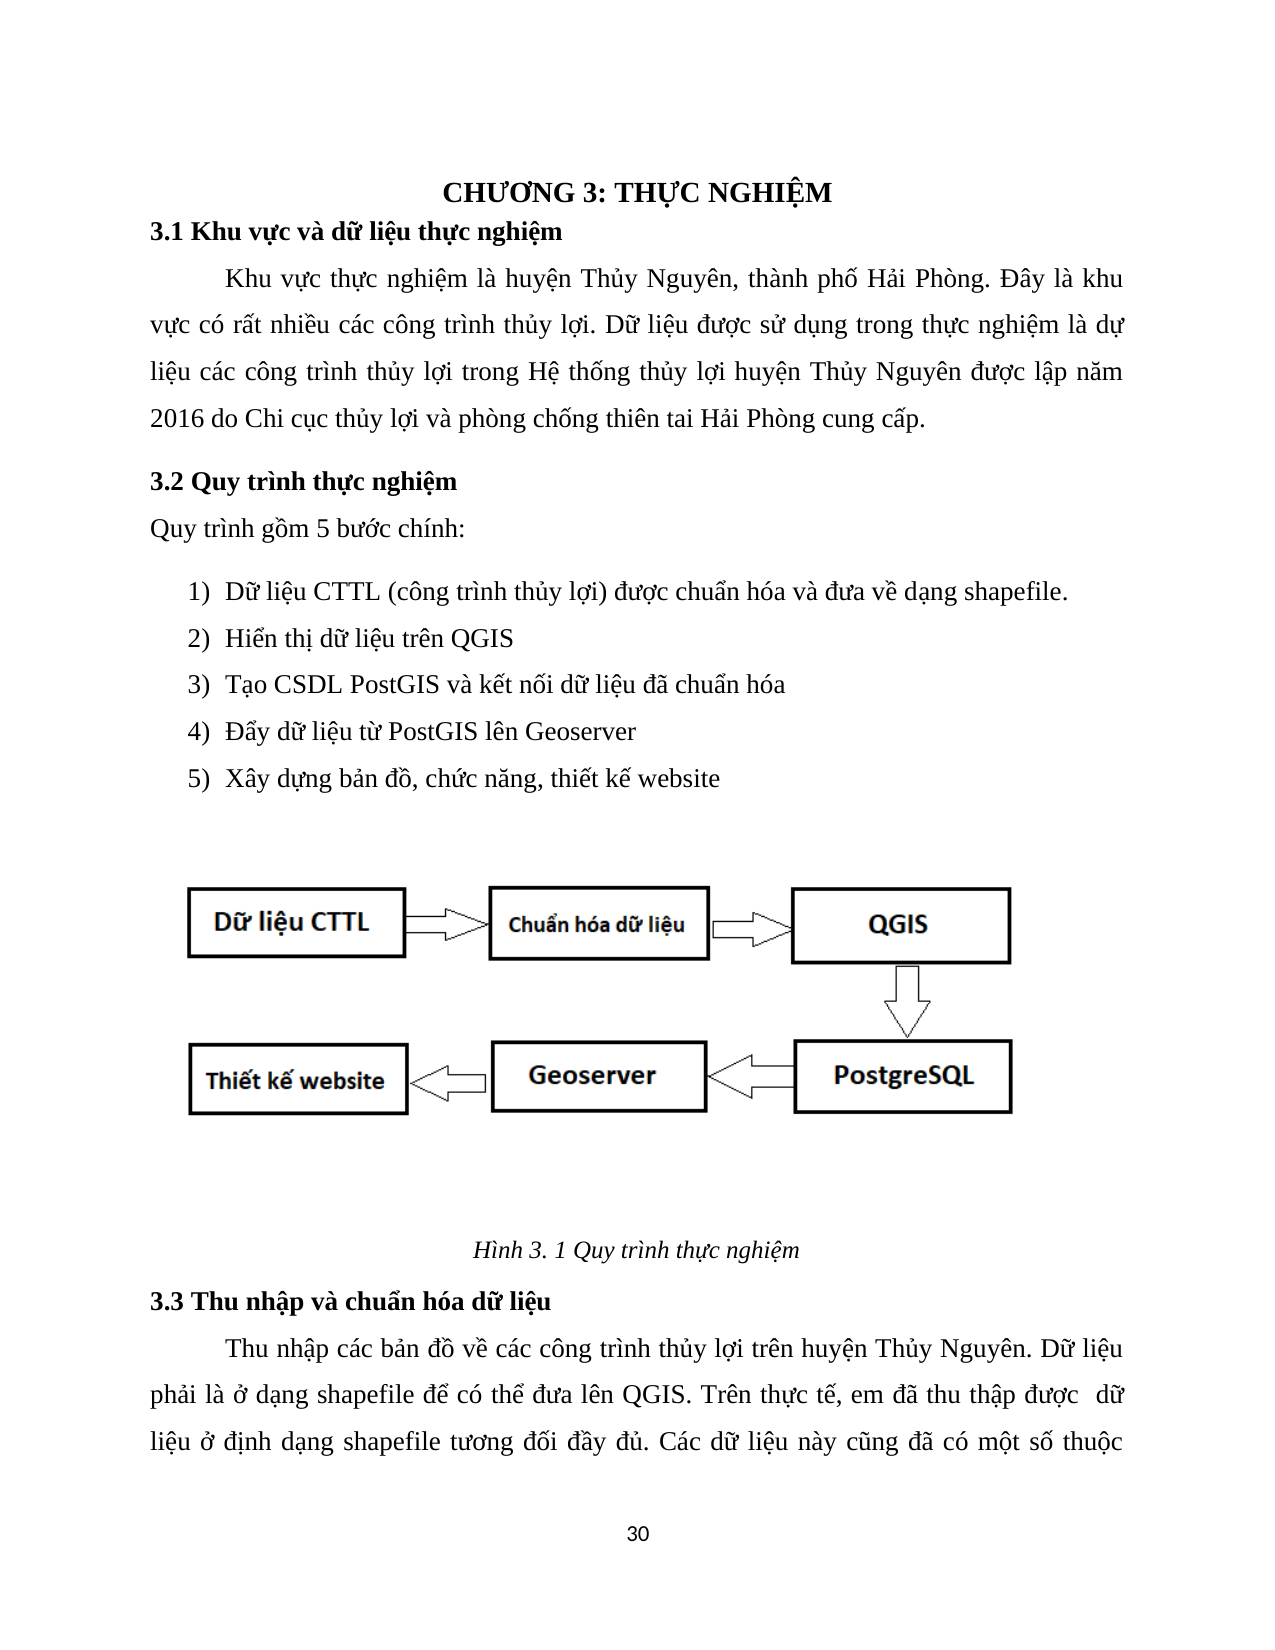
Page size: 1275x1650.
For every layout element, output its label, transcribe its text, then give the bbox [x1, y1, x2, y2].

list Xây dựng bản đồ, chức năng, thiết kế website [187, 762, 1125, 793]
picture [150, 825, 1125, 1215]
text Hình 3. 1 Quy trình thực nghiệm [150, 1235, 1125, 1264]
subtitle 3.3 Thu nhập và chuẩn hóa dữ liệu [150, 1285, 1125, 1316]
list Hiển thị dữ liệu trên QGIS [187, 622, 1125, 653]
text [150, 1332, 1125, 1456]
subtitle 3.2 Quy trình thực nghiệm [150, 465, 1125, 496]
subtitle CHƯƠNG 3: THỰC NGHIỆM [150, 175, 1125, 208]
list Dữ liệu CTTL (công trình thủy lợi) được chuẩn hóa và đưa về dạng shapefile. [187, 575, 1125, 606]
list Đẩy dữ liệu từ PostGIS lên Geoserver [187, 715, 1125, 746]
list Tạo CSDL PostGIS và kết nối dữ liệu đã chuẩn hóa [187, 669, 1125, 700]
text Quy trình gồm 5 bước chính: [150, 512, 1125, 543]
text Khu vực thực nghiệm là huyện Thủy Nguyên, thành phố Hải Phòng. Đây là khu vực có rất nhiều các công trình thủy lợi. Dữ liệu được sử dụng trong thực nghiệm là dự liệu các công trình thủy lợi trong Hệ thống thủy lợi huyện Thủy Nguyên được lập năm 2016 do Chi cục thủy lợi và phòng chống thiên tai Hải Phòng cung cấp. [150, 262, 1125, 433]
subtitle 3.1 Khu vực và dữ liệu thực nghiệm [150, 215, 1125, 246]
